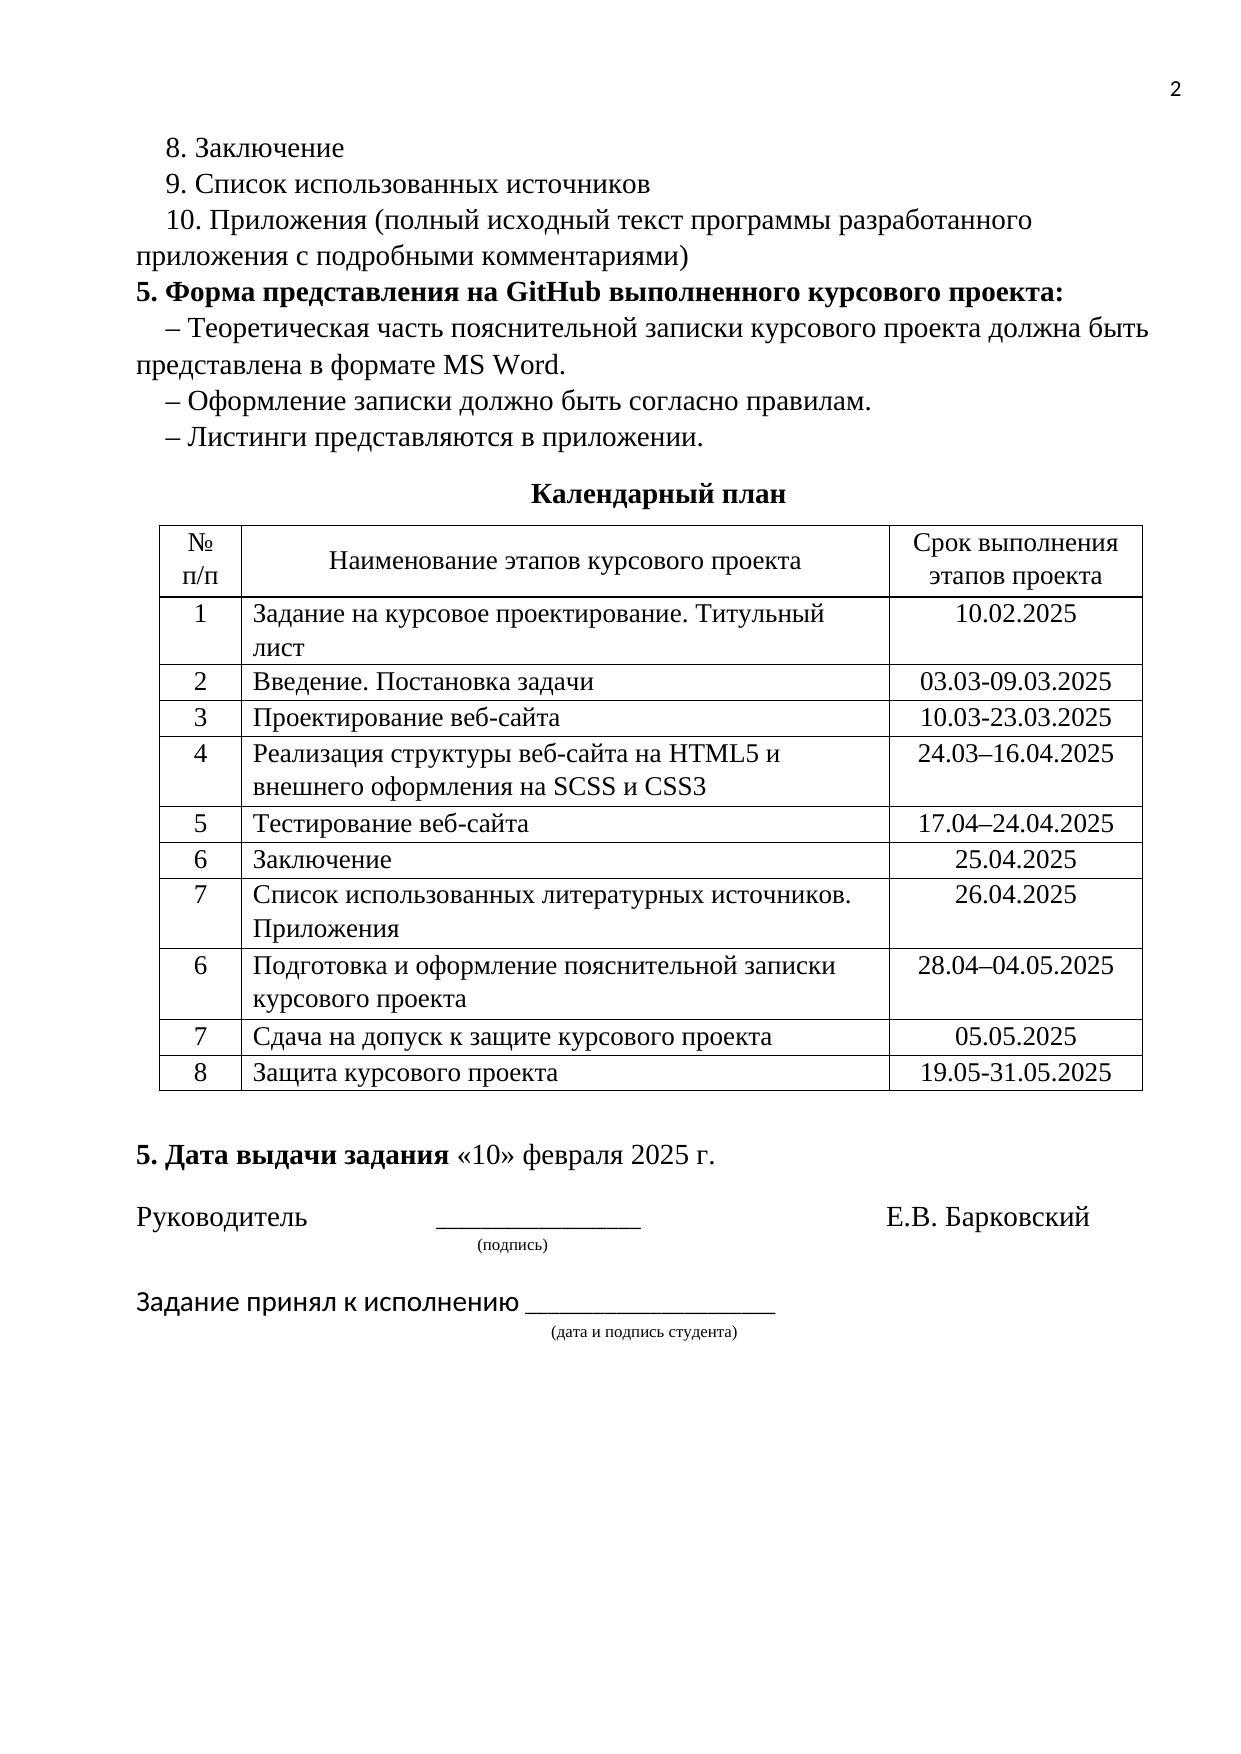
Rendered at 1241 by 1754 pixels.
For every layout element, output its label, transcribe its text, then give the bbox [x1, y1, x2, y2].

text 8. Заключение [136, 130, 1181, 163]
subtitle Календарный план [136, 476, 1181, 509]
table_cell 25.04.2025 [890, 843, 1142, 877]
table_cell Список использованных литературных источников. Приложения [242, 879, 889, 948]
table_cell 17.04–24.04.2025 [890, 807, 1142, 842]
table_cell 2 [160, 665, 241, 700]
table_cell Сдача на допуск к защите курсового проекта [242, 1020, 889, 1055]
table_cell Защита курсового проекта [242, 1056, 889, 1089]
table_cell 26.04.2025 [890, 879, 1142, 948]
text 5. Форма представления на GitHub выполненного курсового проекта: [136, 274, 1181, 308]
text 5. Дата выдачи задания «10» февраля 2025 г. [136, 1137, 1181, 1171]
text – Оформление записки должно быть согласно правилам. [136, 383, 1181, 416]
text – Теоретическая часть пояснительной записки курсового проекта должна быть представлена в формате MS Word. [136, 311, 1181, 380]
table_cell 05.05.2025 [890, 1020, 1142, 1055]
table_cell 1 [160, 598, 241, 664]
table_cell 7 [160, 879, 241, 948]
table_cell Реализация структуры веб-сайта на HTML5 и внешнего оформления на SCSS и СSS3 [242, 737, 889, 806]
table_cell Введение. Постановка задачи [242, 665, 889, 700]
table_cell 19.05-31.05.2025 [890, 1056, 1142, 1089]
table_header Срок выполнения этапов проекта [890, 526, 1142, 596]
text 10. Приложения (полный исходный текст программы разработанного приложения с подробными комментариями) [136, 202, 1181, 272]
text (дата и подпись студента) [534, 1322, 1181, 1355]
table_cell 6 [160, 949, 241, 1019]
table_header Наименование этапов курсового проекта [242, 526, 889, 596]
table_cell 10.02.2025 [890, 598, 1142, 664]
table_cell 4 [160, 737, 241, 806]
table_cell 24.03–16.04.2025 [890, 737, 1142, 806]
table_cell 28.04–04.05.2025 [890, 949, 1142, 1019]
table_cell Задание на курсовое проектирование. Титульный лист [242, 598, 889, 664]
table_cell Тестирование веб-сайта [242, 807, 889, 842]
table_cell Заключение [242, 843, 889, 877]
table_cell Подготовка и оформление пояснительной записки курсового проекта [242, 949, 889, 1019]
table_cell 03.03-09.03.2025 [890, 665, 1142, 700]
table_header № п/п [160, 526, 241, 596]
table_cell 7 [160, 1020, 241, 1055]
text – Листинги представляются в приложении. [136, 419, 1181, 453]
table_cell 10.03-23.03.2025 [890, 701, 1142, 736]
text Задание принял к исполнению ______________________ [136, 1283, 1181, 1319]
table_cell 8 [160, 1056, 241, 1089]
table_cell 3 [160, 701, 241, 736]
table_cell 5 [160, 807, 241, 842]
text 9. Список использованных источников [136, 166, 1181, 199]
table_cell Проектирование веб-сайта [242, 701, 889, 736]
text (подпись) [136, 1235, 1181, 1268]
text Руководитель __________________ Е.В. Барковский [136, 1199, 1181, 1232]
table_cell 6 [160, 843, 241, 877]
